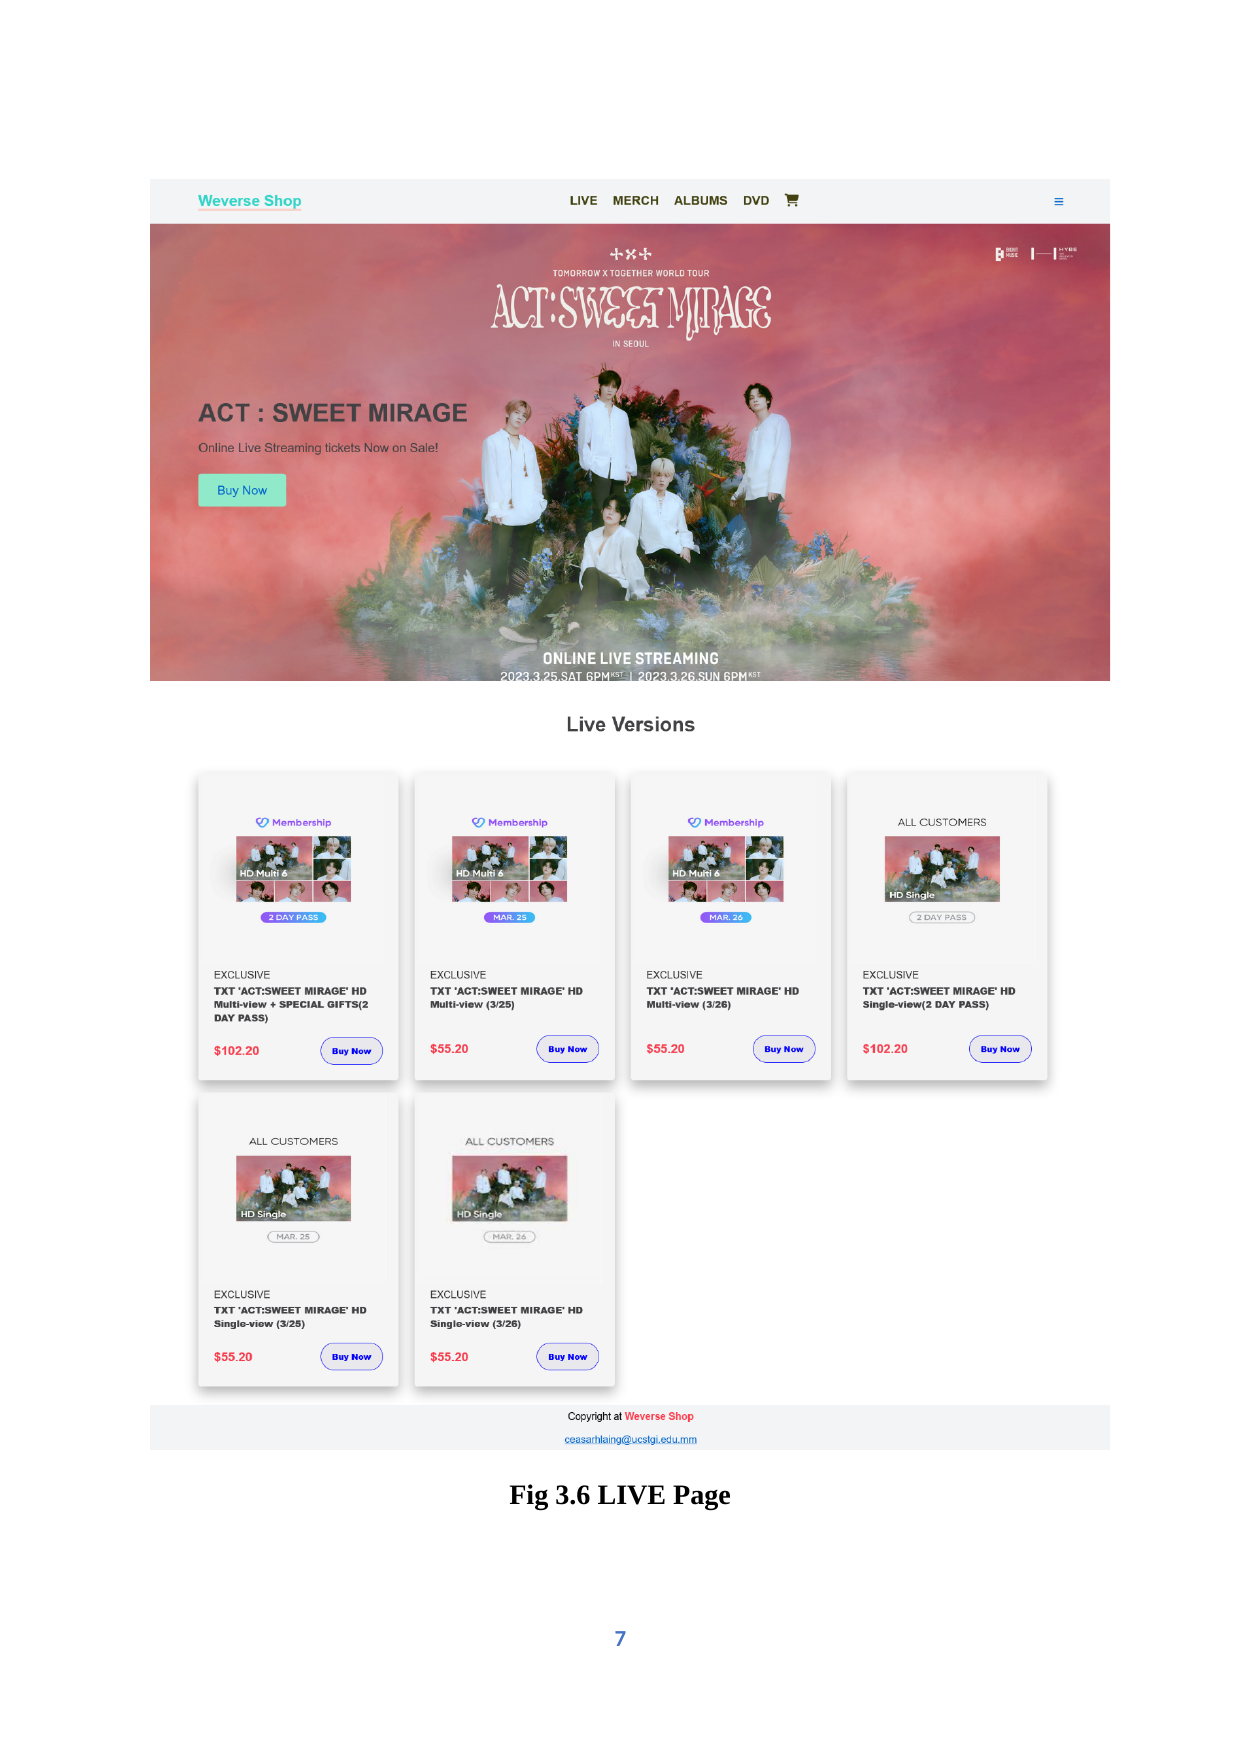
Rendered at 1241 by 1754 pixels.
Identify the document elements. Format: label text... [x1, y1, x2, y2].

picture [150, 179, 1110, 1450]
text Fig 3.6 LIVE Page [150, 1478, 1090, 1511]
